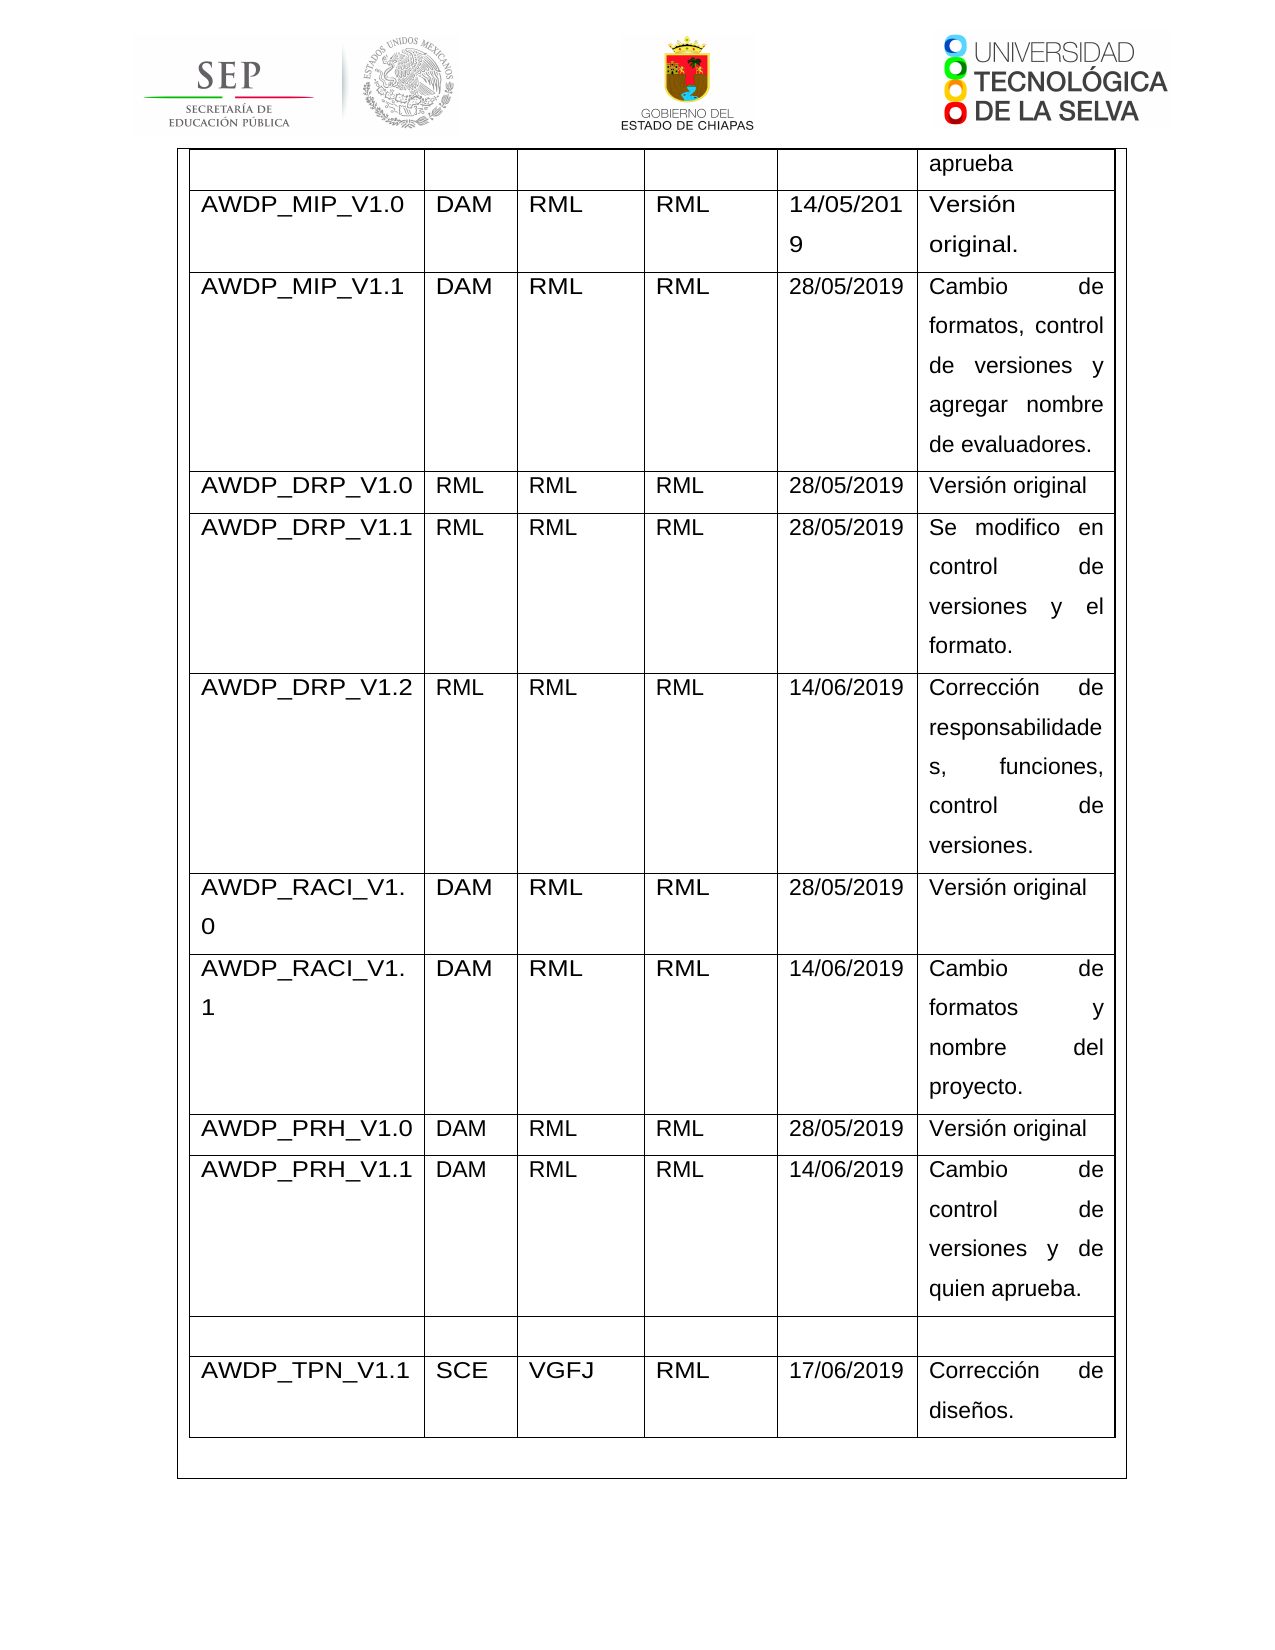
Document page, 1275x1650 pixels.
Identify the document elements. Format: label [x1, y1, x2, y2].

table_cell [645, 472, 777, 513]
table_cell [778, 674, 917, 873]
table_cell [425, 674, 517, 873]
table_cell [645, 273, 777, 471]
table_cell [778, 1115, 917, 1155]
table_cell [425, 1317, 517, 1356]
picture [618, 34, 757, 135]
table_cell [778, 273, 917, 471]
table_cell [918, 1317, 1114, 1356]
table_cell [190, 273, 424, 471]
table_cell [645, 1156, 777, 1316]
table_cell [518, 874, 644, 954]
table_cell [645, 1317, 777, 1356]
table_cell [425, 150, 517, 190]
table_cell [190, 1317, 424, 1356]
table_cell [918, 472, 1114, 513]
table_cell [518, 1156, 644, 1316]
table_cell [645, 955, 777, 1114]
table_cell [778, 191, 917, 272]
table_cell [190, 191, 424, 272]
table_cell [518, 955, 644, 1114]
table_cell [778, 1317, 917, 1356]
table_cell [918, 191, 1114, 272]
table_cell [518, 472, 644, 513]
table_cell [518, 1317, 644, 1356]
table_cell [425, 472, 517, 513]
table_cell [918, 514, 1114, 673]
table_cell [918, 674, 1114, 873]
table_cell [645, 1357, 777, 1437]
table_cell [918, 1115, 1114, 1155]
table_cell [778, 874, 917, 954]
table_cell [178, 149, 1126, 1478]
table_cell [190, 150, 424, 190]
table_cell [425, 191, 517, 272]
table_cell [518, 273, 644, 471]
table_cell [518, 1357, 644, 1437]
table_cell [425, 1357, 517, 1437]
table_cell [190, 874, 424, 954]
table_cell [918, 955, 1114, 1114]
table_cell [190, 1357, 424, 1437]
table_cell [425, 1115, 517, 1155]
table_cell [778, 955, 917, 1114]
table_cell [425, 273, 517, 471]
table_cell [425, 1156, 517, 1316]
picture [131, 34, 462, 136]
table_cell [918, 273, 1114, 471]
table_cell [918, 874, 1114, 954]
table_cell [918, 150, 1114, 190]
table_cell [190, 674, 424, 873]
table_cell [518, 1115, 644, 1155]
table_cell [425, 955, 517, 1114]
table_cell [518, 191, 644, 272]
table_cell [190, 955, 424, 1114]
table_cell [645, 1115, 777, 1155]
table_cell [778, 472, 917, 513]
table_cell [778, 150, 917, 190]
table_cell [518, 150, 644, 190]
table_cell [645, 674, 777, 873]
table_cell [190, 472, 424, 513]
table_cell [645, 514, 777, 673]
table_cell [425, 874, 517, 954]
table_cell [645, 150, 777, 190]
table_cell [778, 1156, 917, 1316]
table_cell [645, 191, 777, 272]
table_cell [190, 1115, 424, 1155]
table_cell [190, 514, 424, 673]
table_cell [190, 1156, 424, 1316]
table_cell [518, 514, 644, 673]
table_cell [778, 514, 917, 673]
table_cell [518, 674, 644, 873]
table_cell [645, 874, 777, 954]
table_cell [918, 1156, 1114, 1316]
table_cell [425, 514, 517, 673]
picture [933, 29, 1173, 130]
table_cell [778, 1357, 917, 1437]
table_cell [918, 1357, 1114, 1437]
